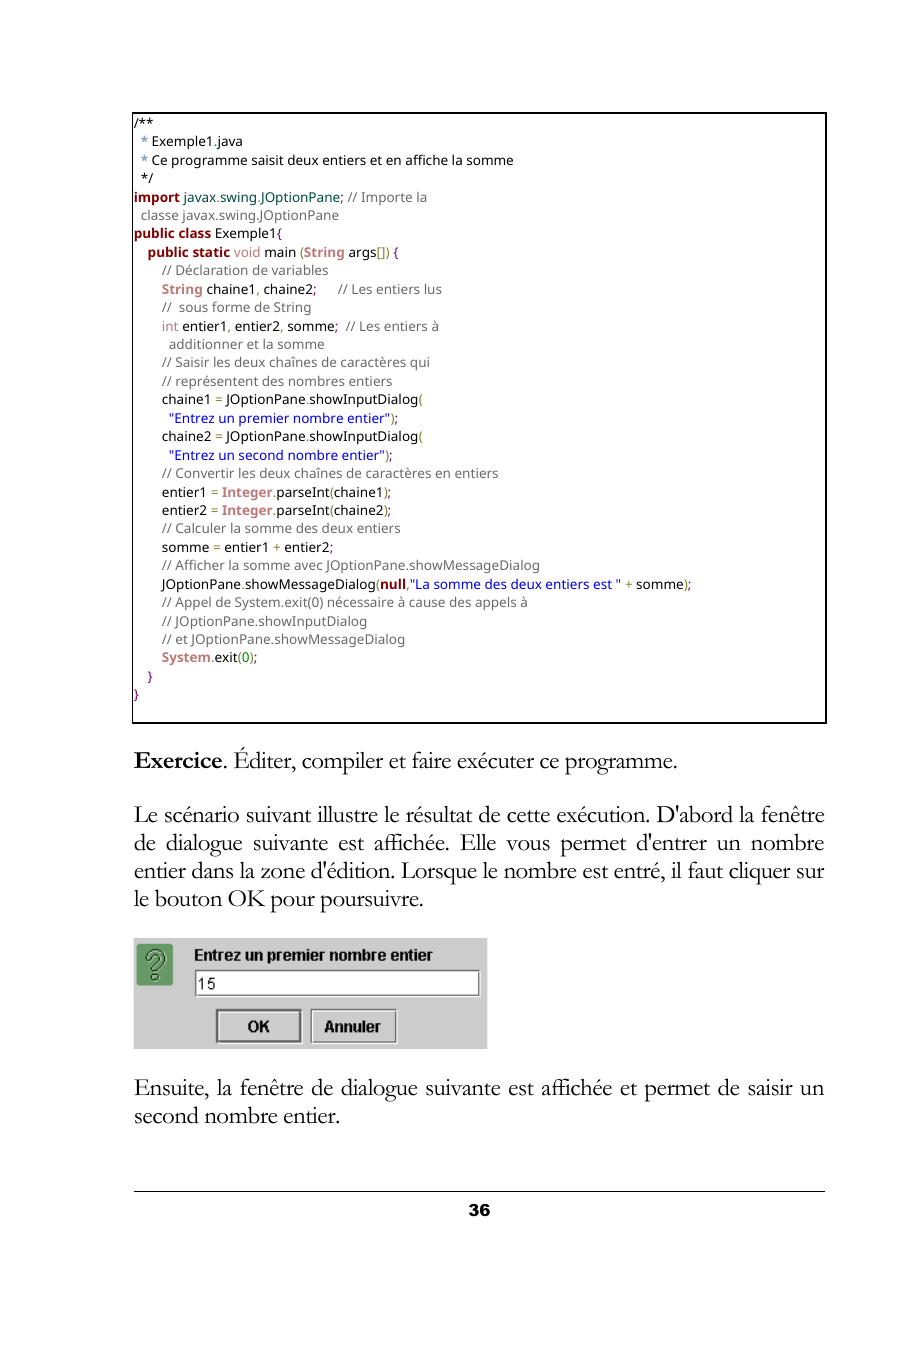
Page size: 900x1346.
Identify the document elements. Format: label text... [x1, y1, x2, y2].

text import javax.swing.JOptionPane; // Importe la [133, 187, 825, 206]
text chaine1 = JOptionPane.showInputDialog( [133, 390, 825, 409]
text // Convertir les deux chaînes de caractères en entiers [133, 464, 825, 482]
text } [133, 685, 825, 704]
text } [133, 667, 825, 685]
picture [133, 938, 488, 1049]
text public static void main (String args[]) { [133, 243, 825, 261]
text JOptionPane.showMessageDialog(null,"La somme des deux entiers est " + somme); [133, 575, 825, 593]
text // Déclaration de variables [133, 261, 825, 280]
text * Ce programme saisit deux entiers et en affiche la somme [133, 151, 825, 169]
text // Appel de System.exit(0) nécessaire à cause des appels à [133, 593, 825, 612]
text somme = entier1 + entier2; [133, 538, 825, 556]
text System.exit(0); [133, 648, 825, 667]
text // et JOptionPane.showMessageDialog [133, 630, 825, 648]
text "Entrez un premier nombre entier"); [133, 409, 825, 427]
text public class Exemple1{ [133, 224, 825, 243]
text Le scénario suivant illustre le résultat de cette exécution. D'abord la fenêtre de dialogue suivante est affichée. Elle vous permet d'entrer un nombre entier dans la zone d'édition. Lorsque le nombre est entré, il faut cliquer sur le bouton OK pour poursuivre. [133, 801, 825, 913]
text "Entrez un second nombre entier"); [133, 446, 825, 464]
text // représentent des nombres entiers [133, 372, 825, 390]
text additionner et la somme [133, 335, 825, 353]
text // sous forme de String [133, 298, 825, 317]
text Exercice. Éditer, compiler et faire exécuter ce programme. [133, 747, 825, 776]
text entier2 = Integer.parseInt(chaine2); [133, 501, 825, 519]
text int entier1, entier2, somme; // Les entiers à [133, 317, 825, 335]
text // Afficher la somme avec JOptionPane.showMessageDialog [133, 556, 825, 575]
text Ensuite, la fenêtre de dialogue suivante est affichée et permet de saisir un second nombre entier. [133, 1073, 825, 1130]
text // JOptionPane.showInputDialog [133, 612, 825, 630]
text */ [133, 169, 825, 187]
text chaine2 = JOptionPane.showInputDialog( [133, 427, 825, 446]
text classe javax.swing.JOptionPane [133, 206, 825, 224]
text entier1 = Integer.parseInt(chaine1); [133, 482, 825, 501]
text * Exemple1.java [133, 132, 825, 151]
text /** [133, 114, 825, 132]
text String chaine1, chaine2; // Les entiers lus [133, 280, 825, 298]
text // Calculer la somme des deux entiers [133, 519, 825, 538]
text // Saisir les deux chaînes de caractères qui [133, 353, 825, 372]
